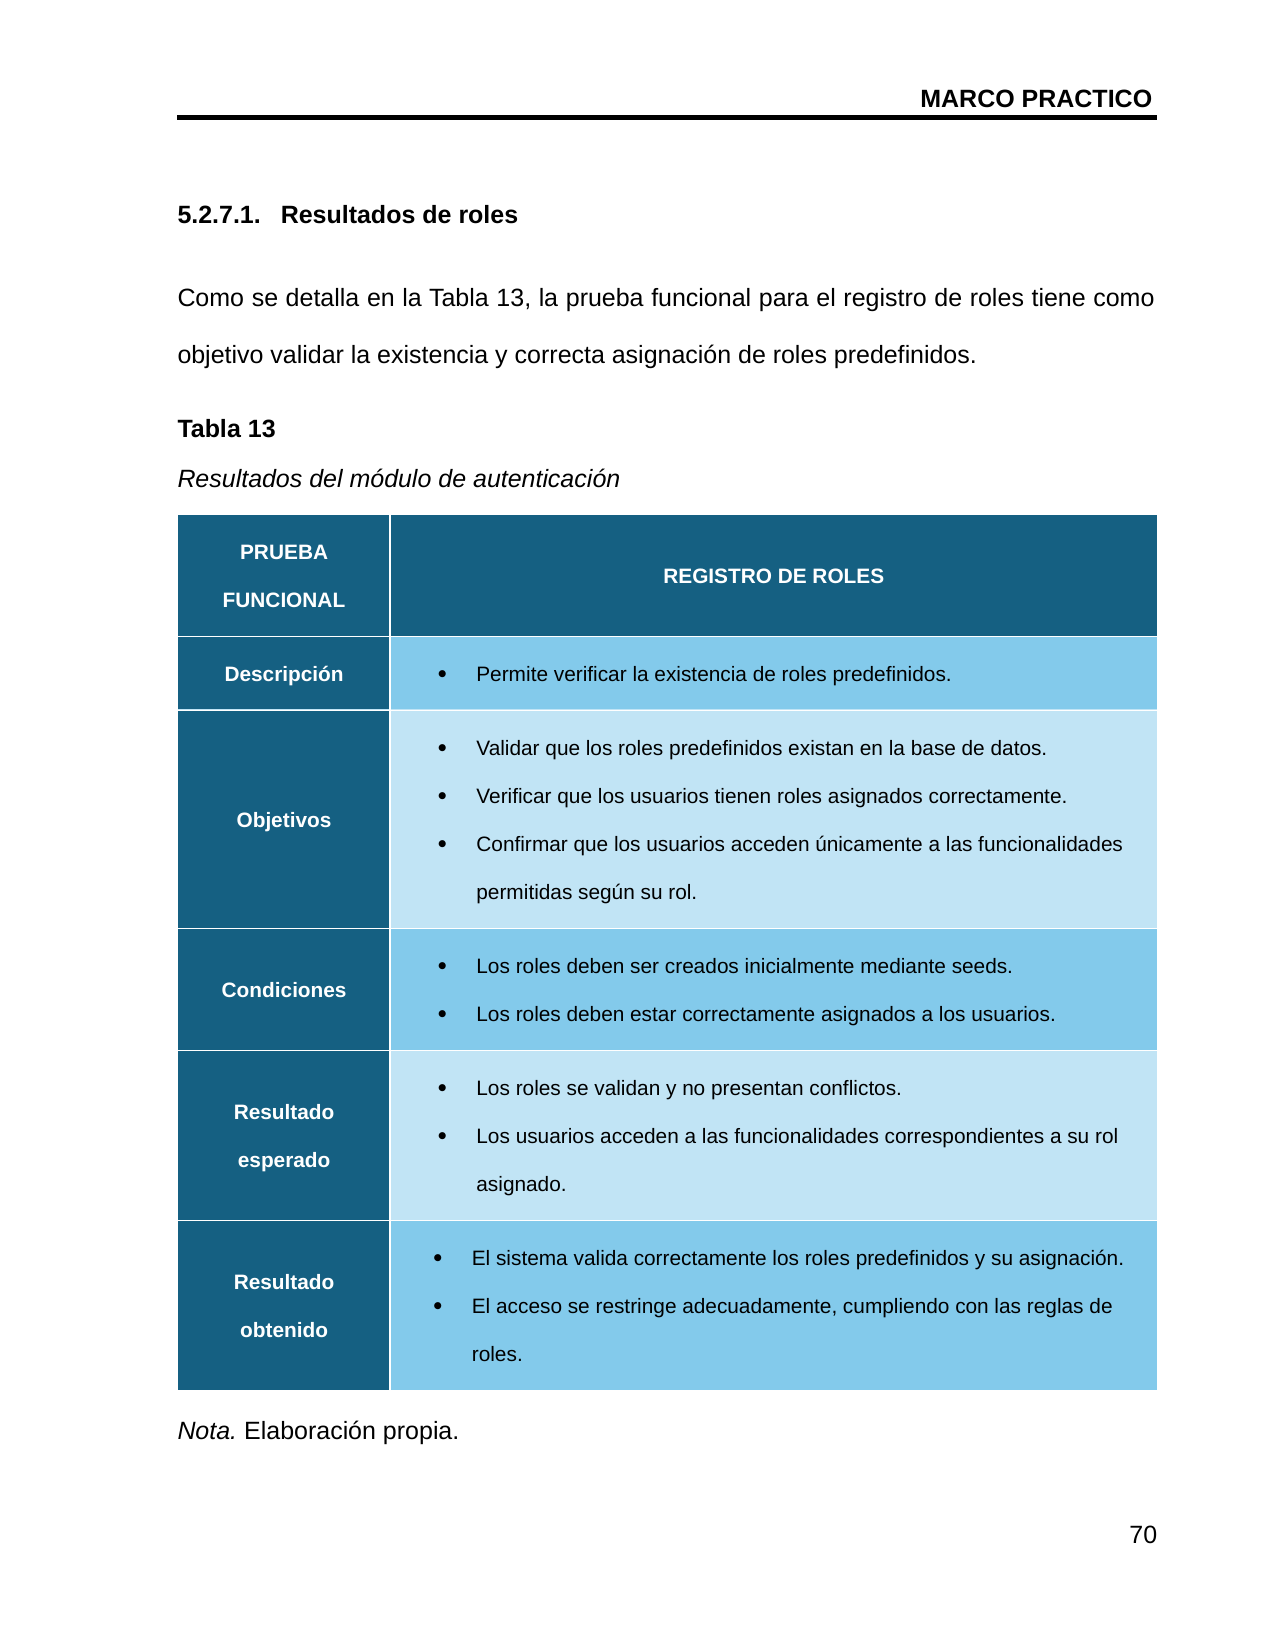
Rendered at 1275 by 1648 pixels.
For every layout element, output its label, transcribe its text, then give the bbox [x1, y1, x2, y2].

table_cell Los roles deben ser creados inicialmente mediante seeds. Los roles deben estar correctamente asignados a los usuarios. [391, 929, 1157, 1050]
table_cell Permite verificar la existencia de roles predefinidos. [391, 637, 1157, 709]
table_cell Validar que los roles predefinidos existan en la base de datos. Verificar que los usuarios tienen roles asignados correctamente. Confirmar que los usuarios acceden únicamente a las funcionalidades permitidas según su rol. [391, 711, 1157, 928]
table_header PRUEBA FUNCIONAL [178, 515, 389, 636]
table_cell Los roles se validan y no presentan conflictos. Los usuarios acceden a las funcionalidades correspondientes a su rol asignado. [391, 1051, 1157, 1220]
table_cell Objetivos [178, 711, 389, 928]
table_cell Resultado obtenido [178, 1221, 389, 1390]
table_cell Descripción [178, 637, 389, 709]
text Resultados del módulo de autenticación [177, 464, 1157, 493]
table_cell El sistema valida correctamente los roles predefinidos y su asignación. El acceso se restringe adecuadamente, cumpliendo con las reglas de roles. [391, 1221, 1157, 1390]
table_cell Condiciones [178, 929, 389, 1050]
subtitle Resultados de roles [177, 200, 1157, 229]
table_cell Resultado esperado [178, 1051, 389, 1220]
text Nota. Elaboración propia. [177, 1416, 1157, 1445]
text Tabla 13 [177, 414, 1157, 443]
text Como se detalla en la Tabla 13, la prueba funcional para el registro de roles tiene como objetivo validar la existencia y correcta asignación de roles predefinidos. [177, 283, 1157, 369]
table_header REGISTRO DE ROLES [391, 515, 1157, 636]
